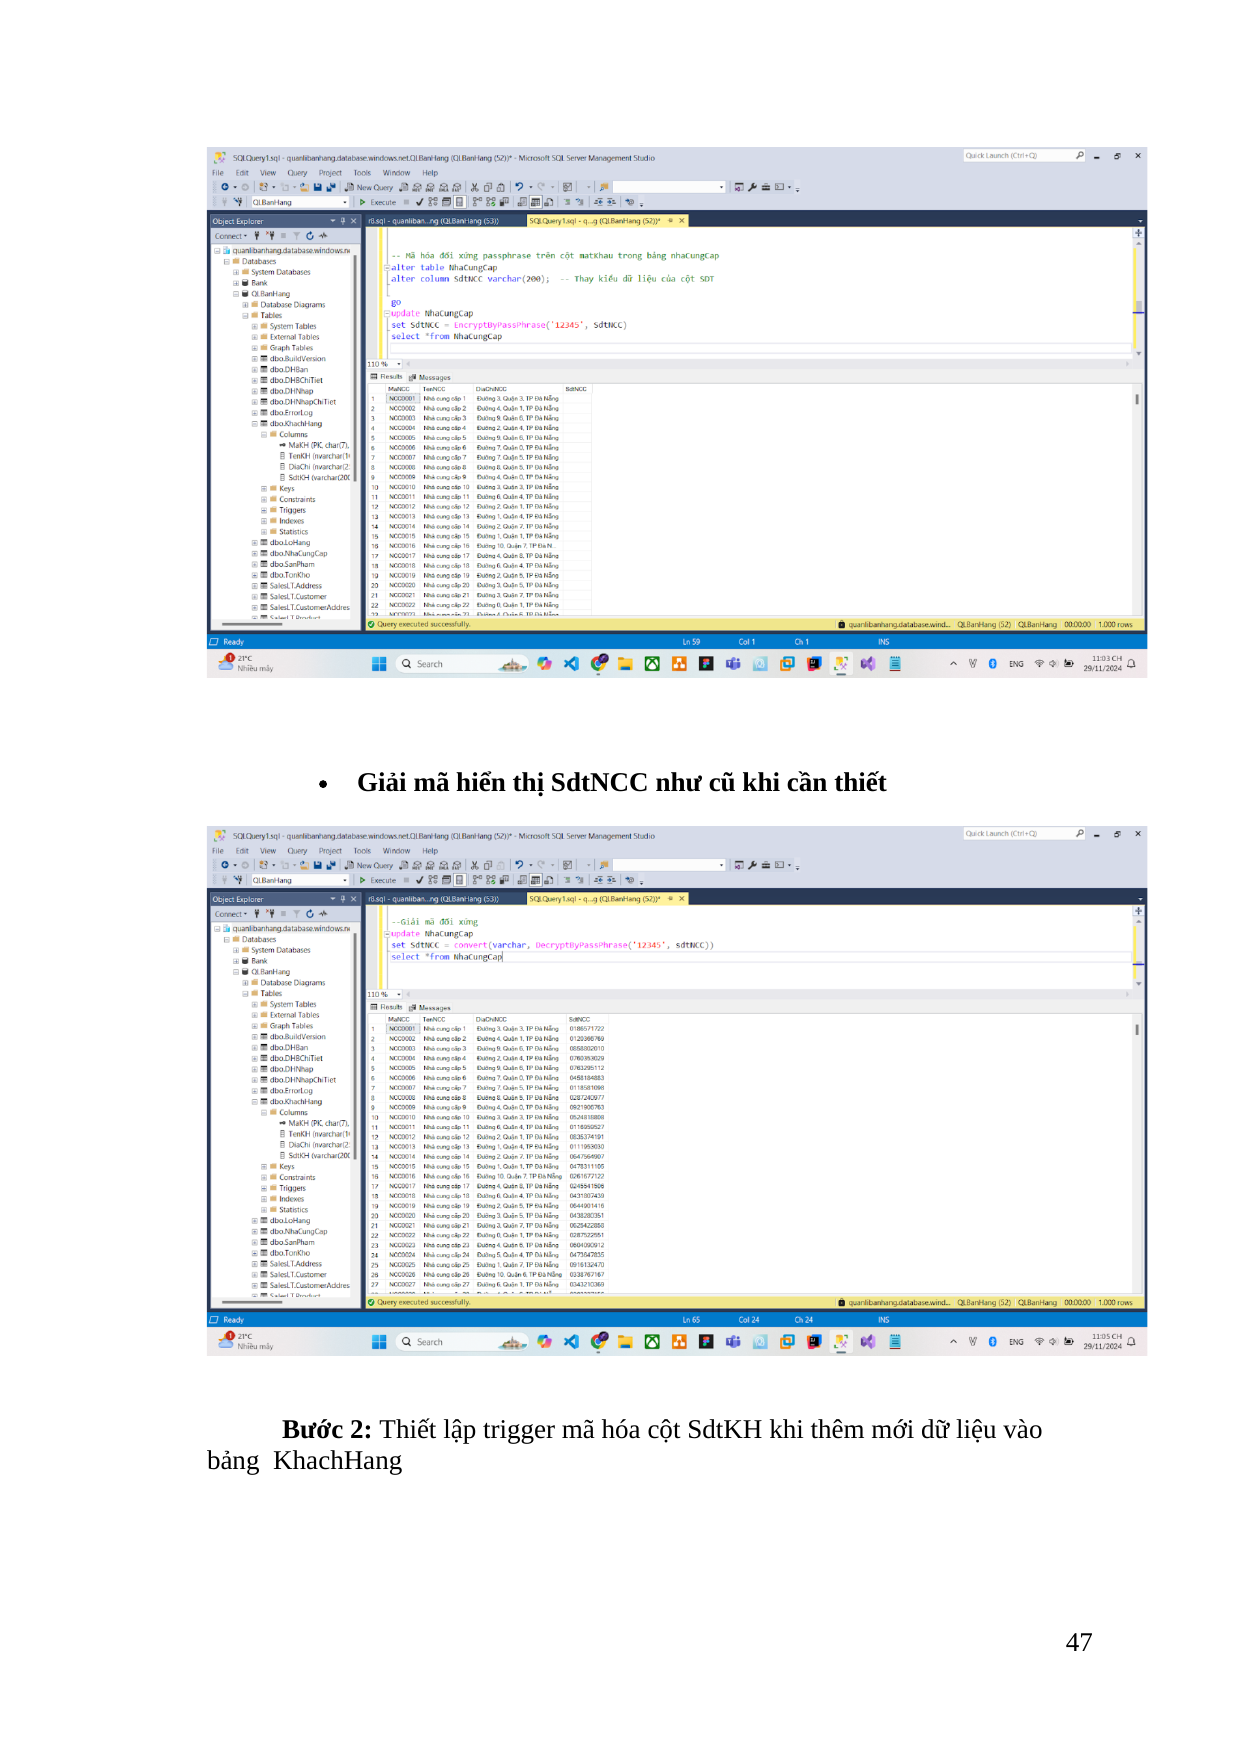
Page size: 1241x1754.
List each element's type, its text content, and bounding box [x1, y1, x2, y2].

list Giải mã hiển thị SdtNCC như cũ khi cần thiết [319, 766, 1092, 797]
text Bước 2: Thiết lập trigger mã hóa cột SdtKH khi thêm mới dữ liệu vào bảng KhachHang [207, 1413, 1092, 1476]
picture [206, 147, 1148, 678]
picture [206, 826, 1148, 1356]
